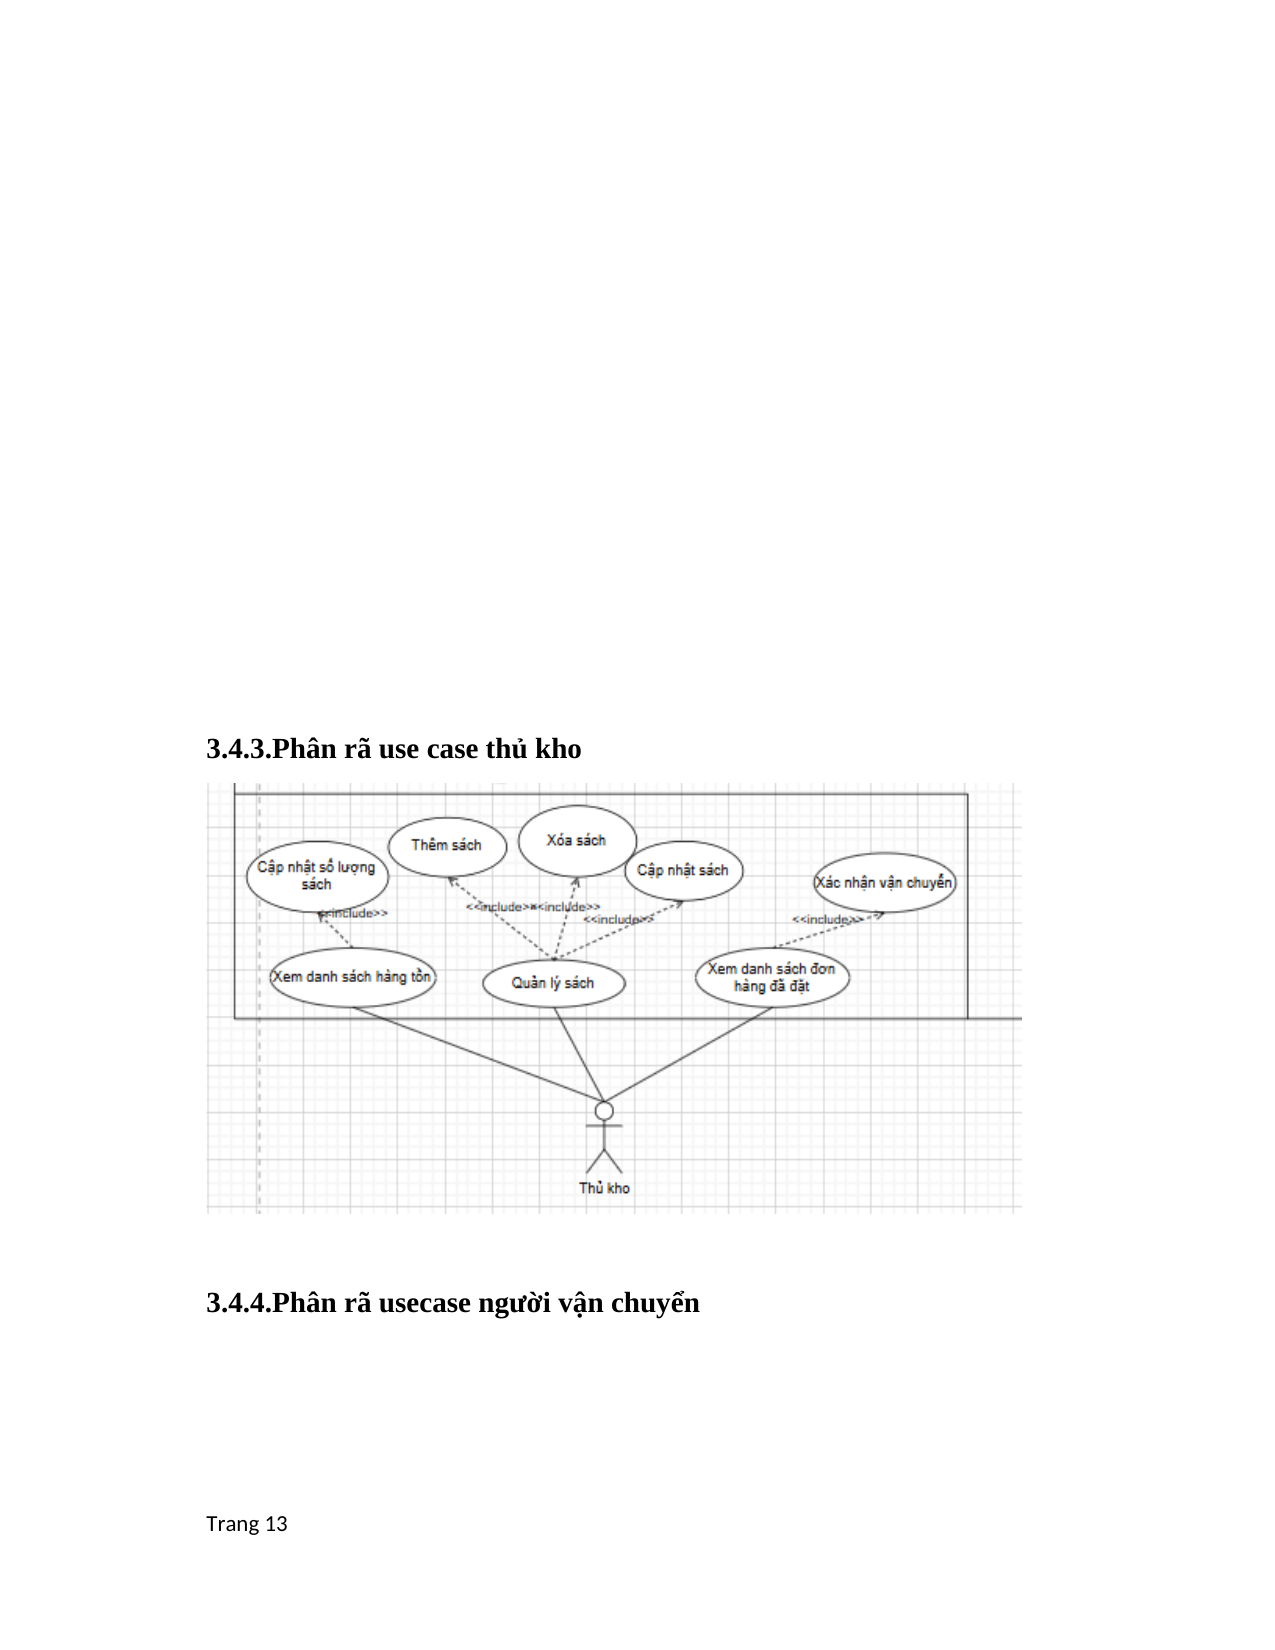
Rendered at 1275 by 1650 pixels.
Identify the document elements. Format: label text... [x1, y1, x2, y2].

text 3.4.4.Phân rã usecase người vận chuyển [206, 1286, 1187, 1319]
text 3.4.3.Phân rã use case thủ kho [206, 731, 1187, 764]
picture [206, 783, 1022, 1214]
